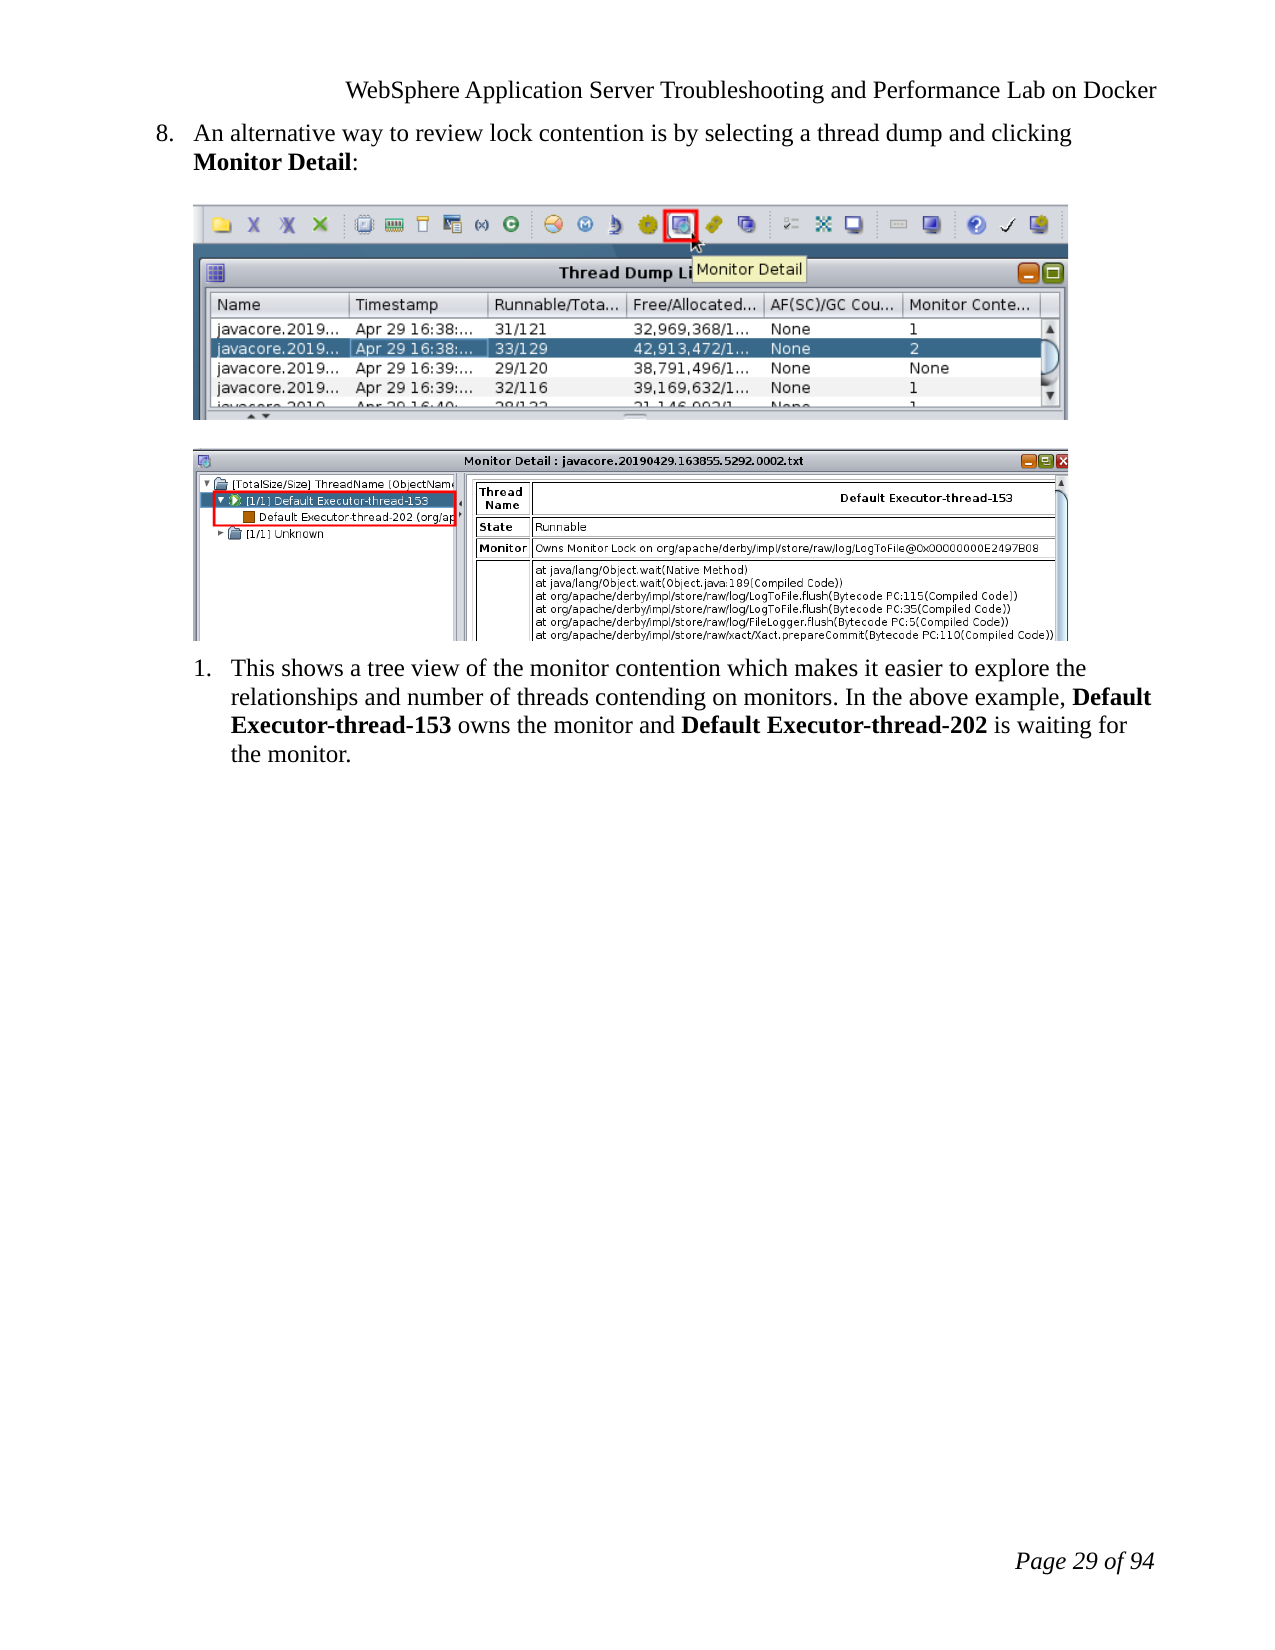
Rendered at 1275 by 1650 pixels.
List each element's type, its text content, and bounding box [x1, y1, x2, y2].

list This shows a tree view of the monitor contention which makes it easier to explore the relationships and number of threads contending on monitors. In the above example, Default Executor-thread-153 owns the monitor and Default Executor-thread-202 is waiting for the monitor. [193, 653, 1157, 768]
picture [193, 204, 1069, 420]
picture [193, 448, 1069, 641]
